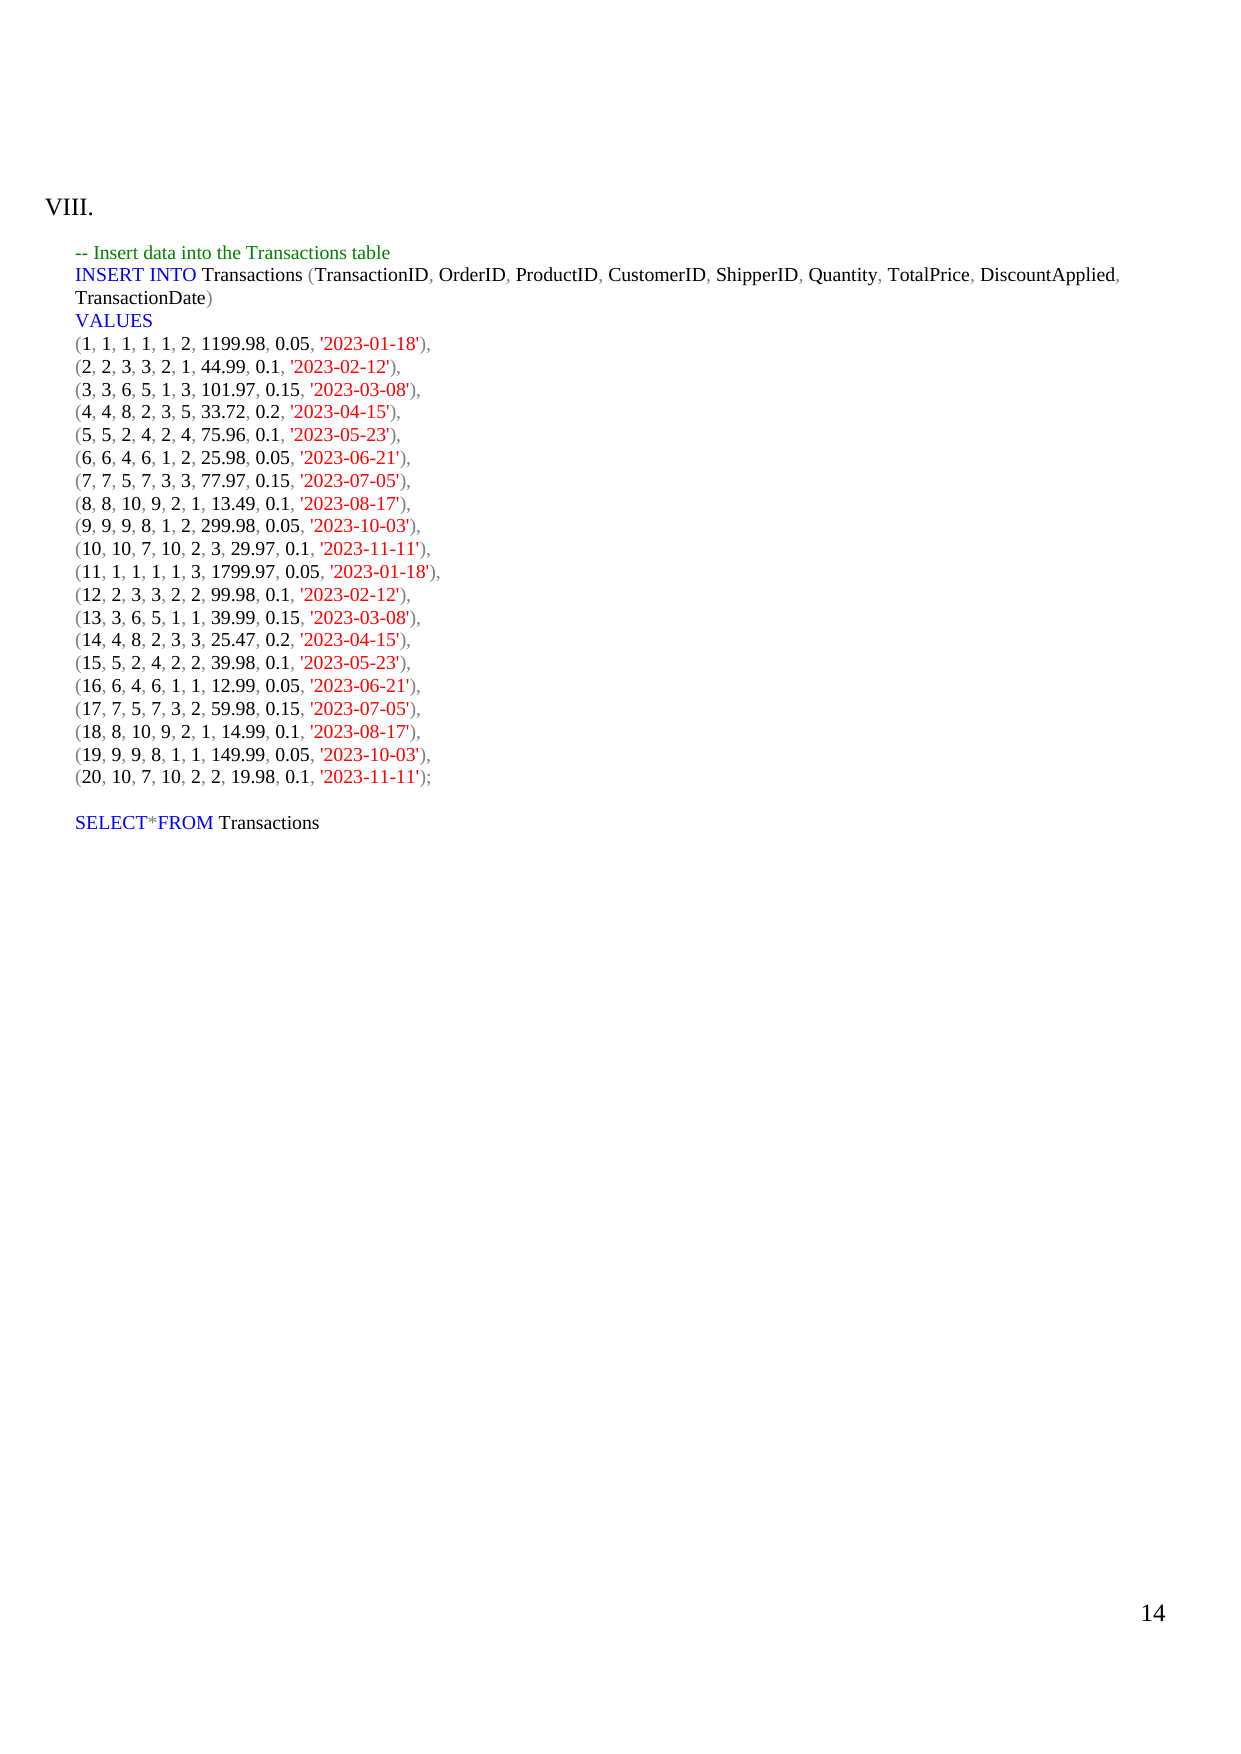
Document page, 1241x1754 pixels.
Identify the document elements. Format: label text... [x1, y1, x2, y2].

text INSERT INTO Transactions (TransactionID, OrderID, ProductID, CustomerID, ShipperID, Quantity, TotalPrice, DiscountApplied, TransactionDate) [75, 263, 1165, 309]
text (14, 4, 8, 2, 3, 3, 25.47, 0.2, '2023-04-15'), [75, 628, 1165, 651]
text (3, 3, 6, 5, 1, 3, 101.97, 0.15, '2023-03-08'), [75, 377, 1165, 400]
text (4, 4, 8, 2, 3, 5, 33.72, 0.2, '2023-04-15'), [75, 400, 1165, 423]
text (17, 7, 5, 7, 3, 2, 59.98, 0.15, '2023-07-05'), [75, 697, 1165, 720]
text (2, 2, 3, 3, 2, 1, 44.99, 0.1, '2023-02-12'), [75, 355, 1165, 377]
text (15, 5, 2, 4, 2, 2, 39.98, 0.1, '2023-05-23'), [75, 651, 1165, 674]
text (6, 6, 4, 6, 1, 2, 25.98, 0.05, '2023-06-21'), [75, 446, 1165, 469]
text (11, 1, 1, 1, 1, 3, 1799.97, 0.05, '2023-01-18'), [75, 560, 1165, 583]
text VALUES [75, 309, 1165, 332]
text -- Insert data into the Transactions table [75, 241, 1165, 263]
text (8, 8, 10, 9, 2, 1, 13.49, 0.1, '2023-08-17'), [75, 492, 1165, 514]
text (1, 1, 1, 1, 1, 2, 1199.98, 0.05, '2023-01-18'), [75, 332, 1165, 355]
text (7, 7, 5, 7, 3, 3, 77.97, 0.15, '2023-07-05'), [75, 469, 1165, 492]
text (5, 5, 2, 4, 2, 4, 75.96, 0.1, '2023-05-23'), [75, 423, 1165, 446]
text (10, 10, 7, 10, 2, 3, 29.97, 0.1, '2023-11-11'), [75, 537, 1165, 560]
text SELECT*FROM Transactions [75, 811, 1165, 834]
text (18, 8, 10, 9, 2, 1, 14.99, 0.1, '2023-08-17'), [75, 720, 1165, 742]
text (12, 2, 3, 3, 2, 2, 99.98, 0.1, '2023-02-12'), [75, 583, 1165, 606]
text (20, 10, 7, 10, 2, 2, 19.98, 0.1, '2023-11-11'); [75, 765, 1165, 788]
text (9, 9, 9, 8, 1, 2, 299.98, 0.05, '2023-10-03'), [75, 514, 1165, 537]
text (16, 6, 4, 6, 1, 1, 12.99, 0.05, '2023-06-21'), [75, 674, 1165, 697]
text (13, 3, 6, 5, 1, 1, 39.99, 0.15, '2023-03-08'), [75, 606, 1165, 628]
text (19, 9, 9, 8, 1, 1, 149.99, 0.05, '2023-10-03'), [75, 742, 1165, 765]
